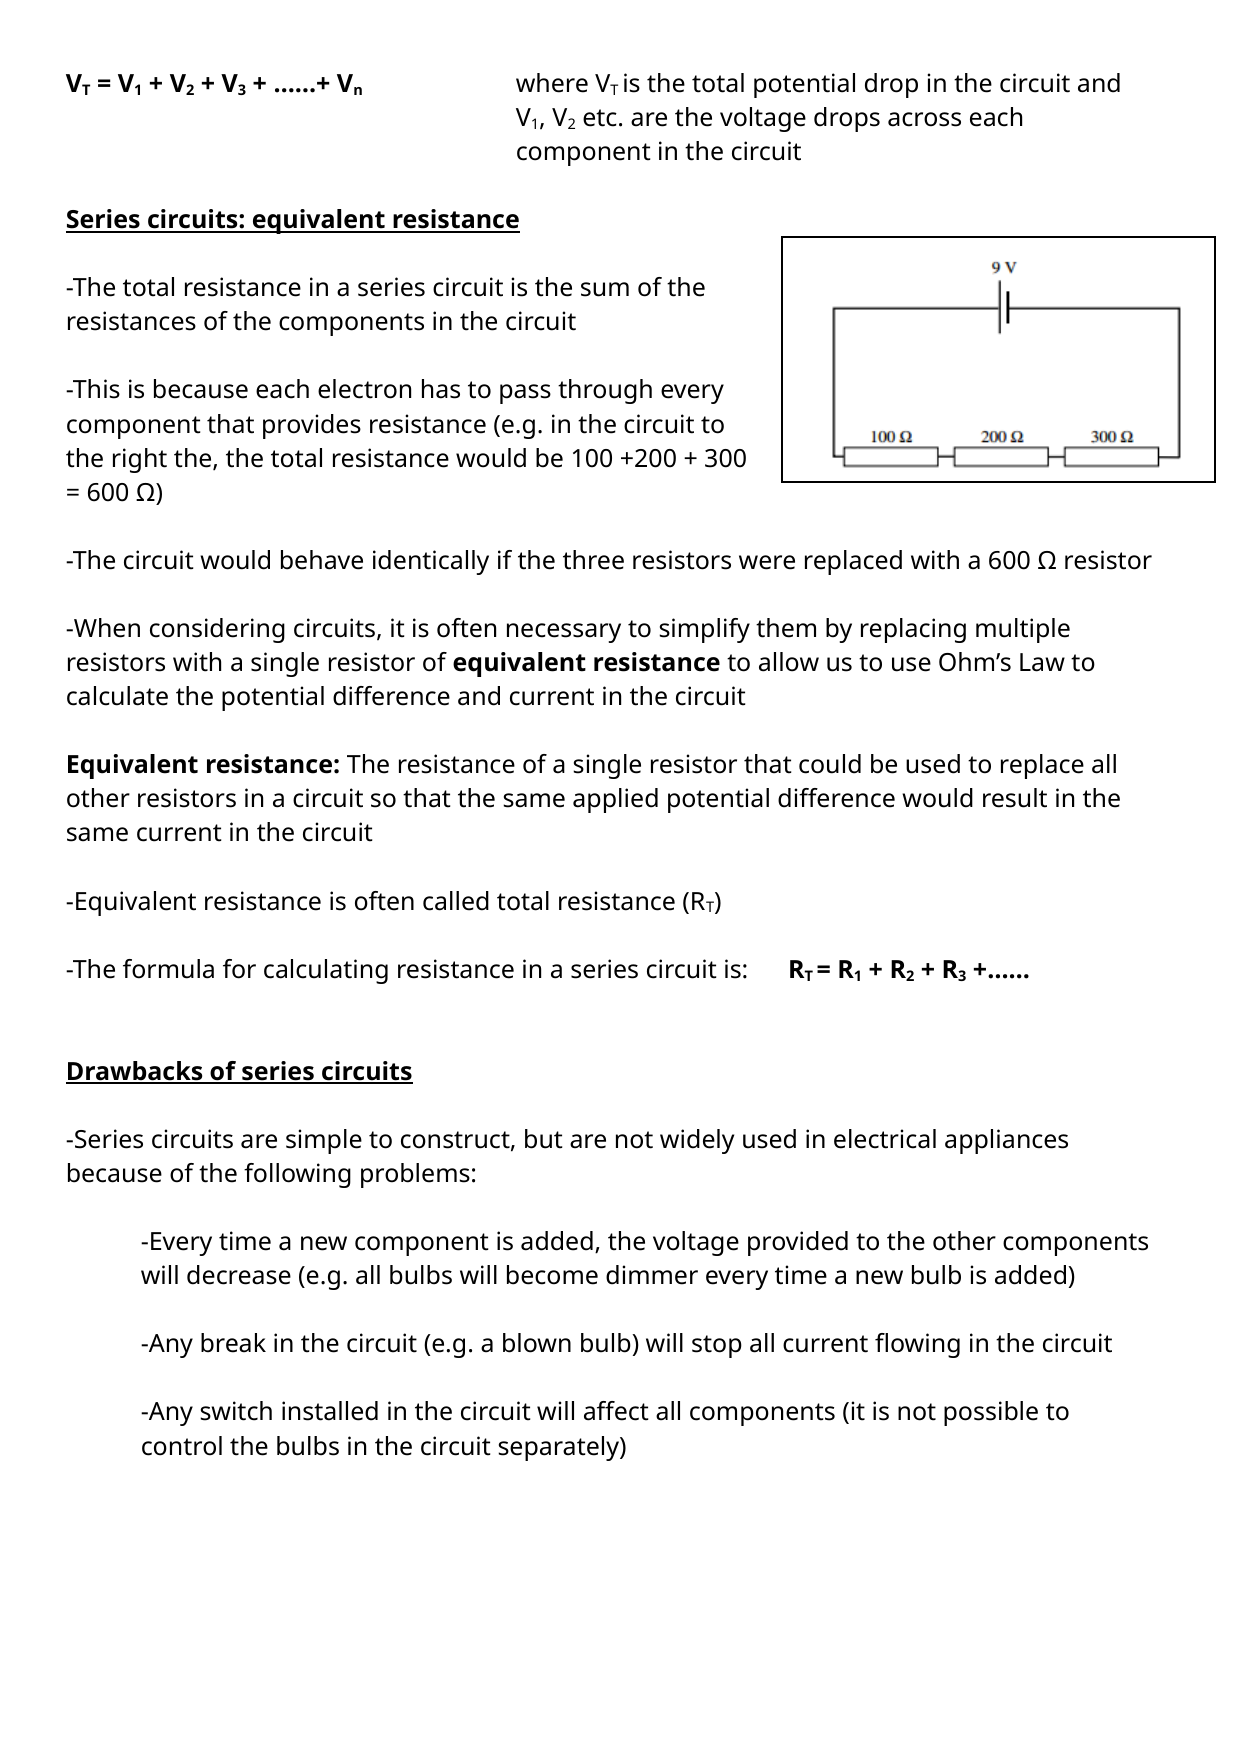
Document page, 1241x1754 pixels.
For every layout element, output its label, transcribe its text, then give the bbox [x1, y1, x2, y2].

text Equivalent resistance: The resistance of a single resistor that could be used to replace all other resistors in a circuit so that the same applied potential difference would result in the same current in the circuit [66, 747, 1153, 849]
text Series circuits: equivalent resistance [66, 202, 1153, 236]
text -Series circuits are simple to construct, but are not widely used in electrical appliances because of the following problems: [66, 1122, 1153, 1190]
text Drawbacks of series circuits [66, 1053, 1153, 1087]
text -The formula for calculating resistance in a series circuit is: RT = R1 + R2 + R3 +…… [66, 951, 1153, 985]
text -Every time a new component is added, the voltage provided to the other components will decrease (e.g. all bulbs will become dimmer every time a new bulb is added) [141, 1224, 1153, 1292]
text -The total resistance in a series circuit is the sum of the resistances of the components in the circuit [66, 270, 781, 338]
text -Equivalent resistance is often called total resistance (RT) [66, 883, 1153, 917]
text -Any switch installed in the circuit will affect all components (it is not possible to control the bulbs in the circuit separately) [141, 1394, 1153, 1462]
text -The circuit would behave identically if the three resistors were replaced with a 600 Ω resistor [66, 542, 1153, 577]
text -Any break in the circuit (e.g. a blown bulb) will stop all current flowing in the circuit [141, 1326, 1153, 1360]
text -When considering circuits, it is often necessary to simplify them by replacing multiple resistors with a single resistor of equivalent resistance to allow us to use Ohm’s Law to calculate the potential difference and current in the circuit [66, 611, 1153, 713]
text -This is because each electron has to pass through every component that provides resistance (e.g. in the circuit to the right the, the total resistance would be 100 +200 + 300 = 600 Ω) [66, 372, 1153, 508]
text VT = V1 + V2 + V3 + ……+ Vn where VT is the total potential drop in the circuit and V1, V2 etc. are the voltage drops across each component in the circuit [66, 66, 1153, 168]
